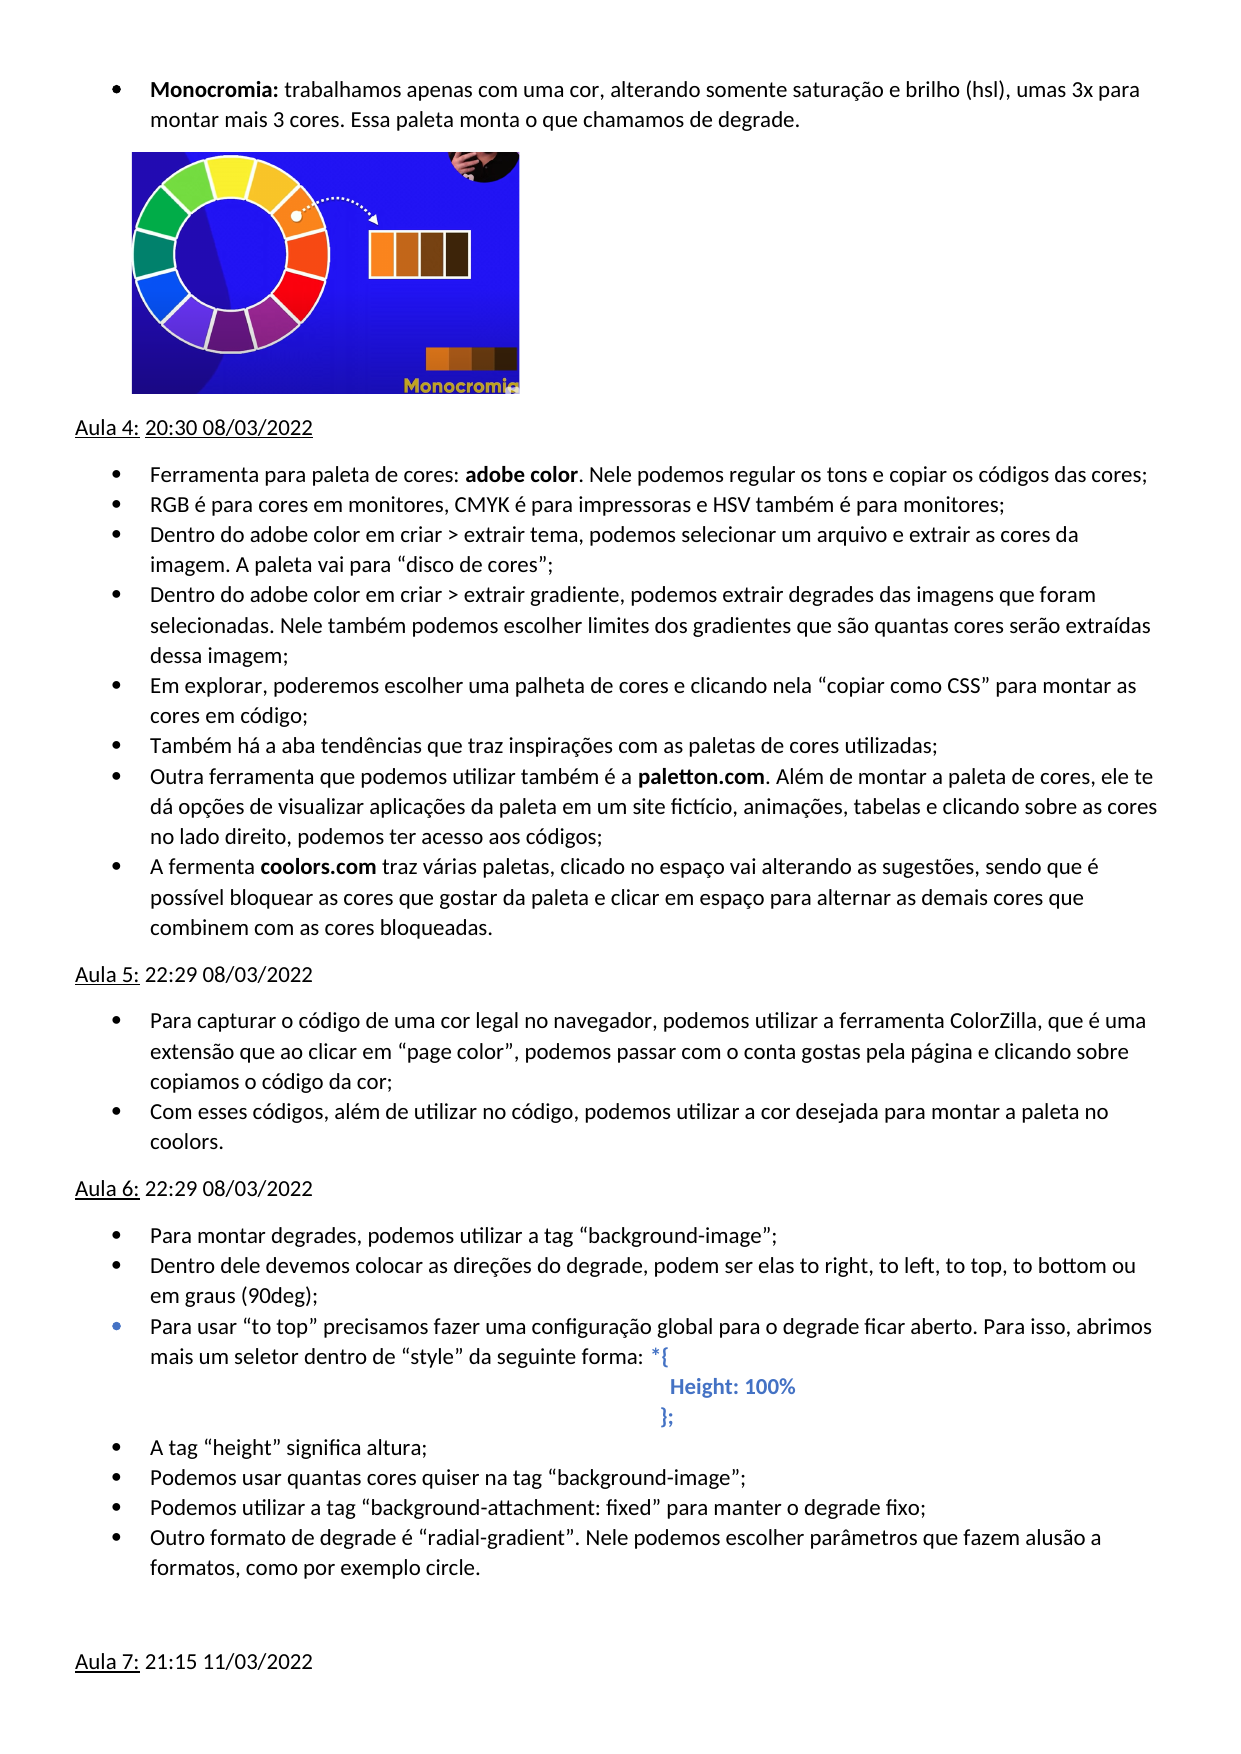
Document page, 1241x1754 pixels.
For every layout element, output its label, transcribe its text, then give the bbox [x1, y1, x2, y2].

list Podemos utilizar a tag “background-attachment: fixed” para manter o degrade fixo; [112, 1493, 1165, 1521]
list Para usar “to top” precisamos fazer uma configuração global para o degrade ficar aberto. Para isso, abrimos mais um seletor dentro de “style” da seguinte forma: *{ [112, 1312, 1165, 1370]
list Outra ferramenta que podemos utilizar também é a paletton.com. Além de montar a paleta de cores, ele te dá opções de visualizar aplicações da paleta em um site fictício, animações, tabelas e clicando sobre as cores no lado direito, podemos ter acesso aos códigos; [112, 762, 1165, 850]
list Dentro dele devemos colocar as direções do degrade, podem ser elas to right, to left, to top, to bottom ou em graus (90deg); [112, 1251, 1165, 1310]
list A fermenta coolors.com traz várias paletas, clicado no espaço vai alterando as sugestões, sendo que é possível bloquear as cores que gostar da paleta e clicar em espaço para alternar as demais cores que combinem com as cores bloqueadas. [112, 852, 1165, 941]
text Aula 6: 22:29 08/03/2022 [75, 1174, 1165, 1202]
list Height: 100% [150, 1372, 1165, 1400]
text Aula 7: 21:15 11/03/2022 [75, 1647, 1165, 1675]
list Monocromia: trabalhamos apenas com uma cor, alterando somente saturação e brilho (hsl), umas 3x para montar mais 3 cores. Essa paleta monta o que chamamos de degrade. [112, 75, 1165, 133]
picture [131, 152, 520, 394]
list A tag “height” significa altura; [112, 1433, 1165, 1461]
list Com esses códigos, além de utilizar no código, podemos utilizar a cor desejada para montar a paleta no coolors. [112, 1097, 1165, 1156]
list Dentro do adobe color em criar > extrair gradiente, podemos extrair degrades das imagens que foram selecionadas. Nele também podemos escolher limites dos gradientes que são quantas cores serão extraídas dessa imagem; [112, 581, 1165, 669]
list Dentro do adobe color em criar > extrair tema, podemos selecionar um arquivo e extrair as cores da imagem. A paleta vai para “disco de cores”; [112, 520, 1165, 578]
list Podemos usar quantas cores quiser na tag “background-image”; [112, 1463, 1165, 1491]
list Em explorar, poderemos escolher uma palheta de cores e clicando nela “copiar como CSS” para montar as cores em código; [112, 671, 1165, 729]
list Ferramenta para paleta de cores: adobe color. Nele podemos regular os tons e copiar os códigos das cores; [112, 460, 1165, 488]
text Aula 5: 22:29 08/03/2022 [75, 960, 1165, 988]
list Outro formato de degrade é “radial-gradient”. Nele podemos escolher parâmetros que fazem alusão a formatos, como por exemplo circle. [112, 1523, 1165, 1582]
list Para montar degrades, podemos utilizar a tag “background-image”; [112, 1221, 1165, 1249]
list Para capturar o código de uma cor legal no navegador, podemos utilizar a ferramenta ColorZilla, que é uma extensão que ao clicar em “page color”, podemos passar com o conta gostas pela página e clicando sobre copiamos o código da cor; [112, 1007, 1165, 1095]
list RGB é para cores em monitores, CMYK é para impressoras e HSV também é para monitores; [112, 490, 1165, 518]
text Aula 4: 20:30 08/03/2022 [75, 413, 1165, 441]
list Também há a aba tendências que traz inspirações com as paletas de cores utilizadas; [112, 732, 1165, 760]
list }; [150, 1402, 1165, 1431]
